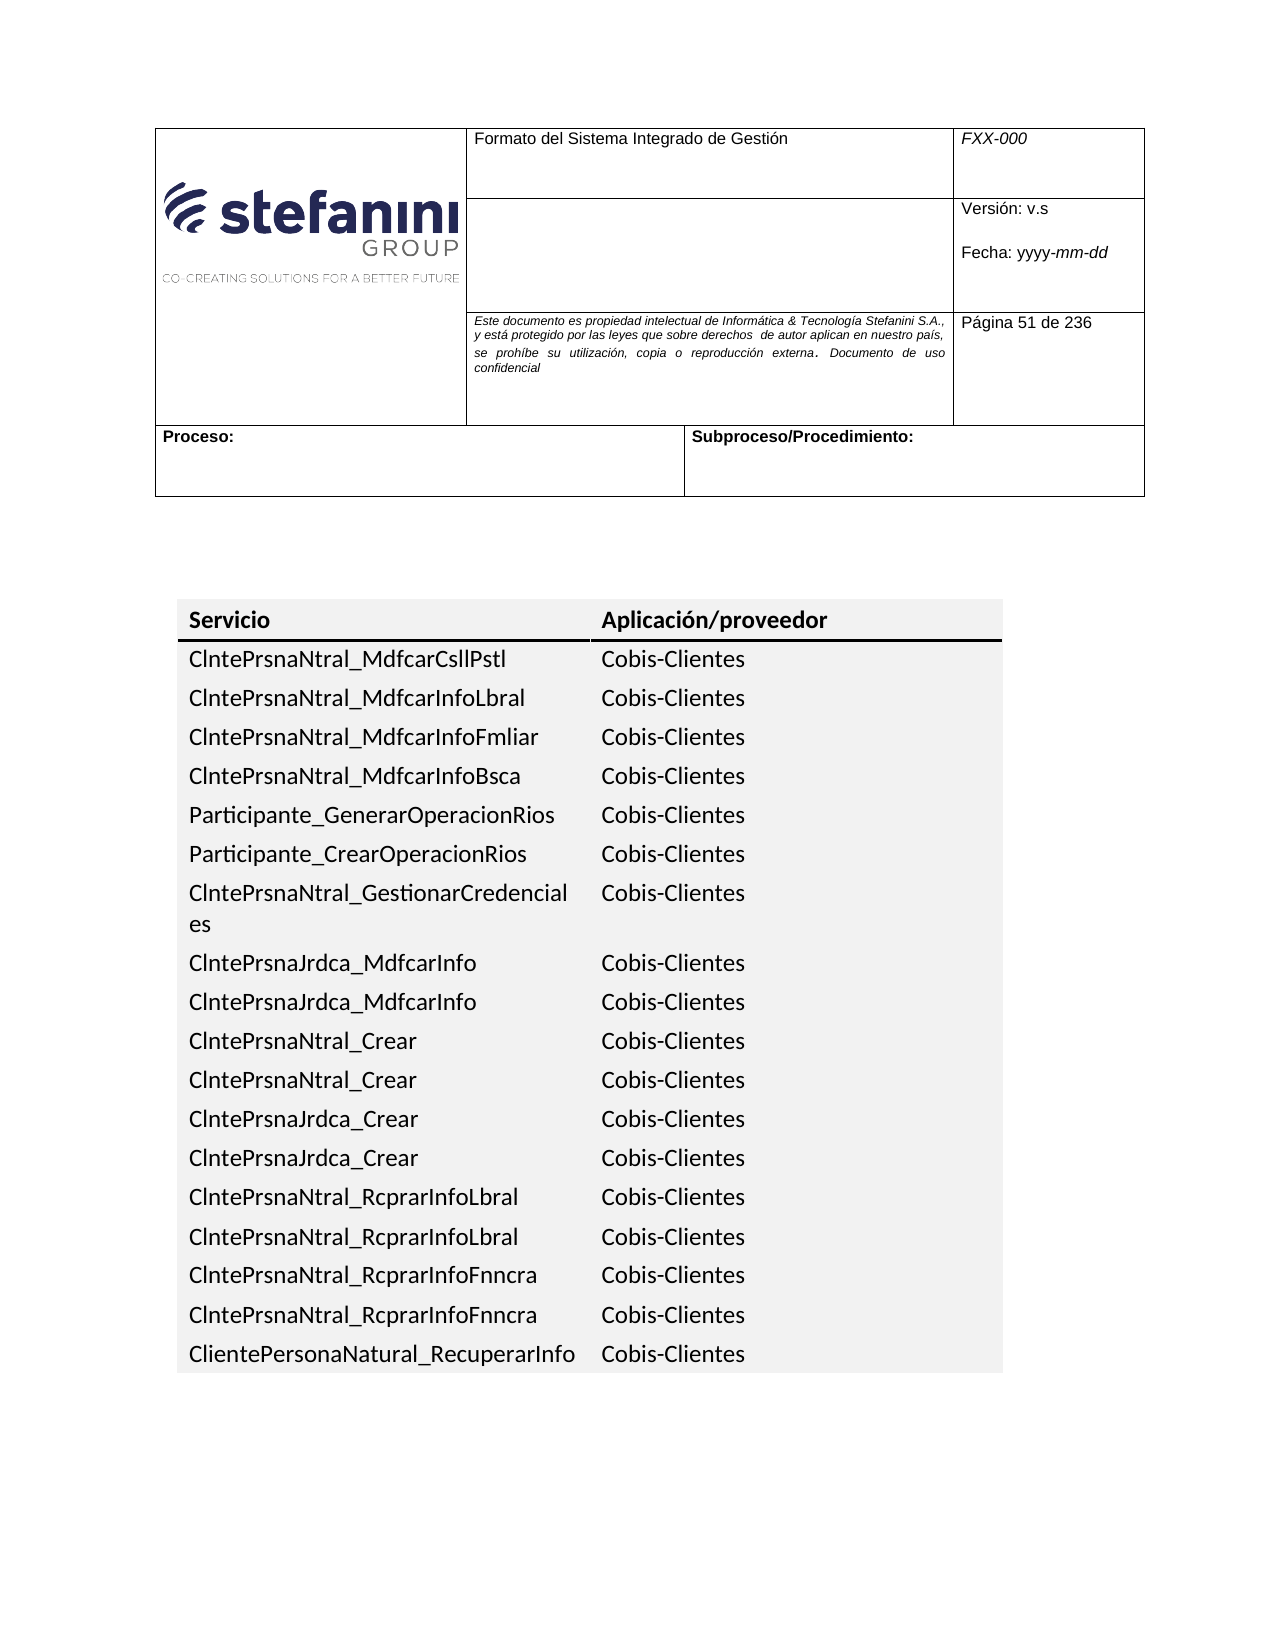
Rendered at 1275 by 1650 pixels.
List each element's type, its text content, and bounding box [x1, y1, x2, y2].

table_cell Cobis-Clientes [591, 1256, 1002, 1294]
table_cell ClntePrsnaNtral_RcprarInfoFnncra [178, 1295, 590, 1333]
table_cell Cobis-Clientes [591, 1022, 1002, 1059]
table_cell ClntePrsnaJrdca_MdfcarInfo [178, 983, 590, 1021]
table_cell ClntePrsnaJrdca_Crear [178, 1100, 590, 1138]
table_cell ClntePrsnaNtral_MdfcarInfoBsca [178, 757, 590, 795]
table_cell Cobis-Clientes [591, 679, 1002, 717]
table_cell Cobis-Clientes [591, 835, 1002, 873]
table_cell Cobis-Clientes [591, 1334, 1002, 1372]
table_cell Cobis-Clientes [591, 1178, 1002, 1216]
table_cell Cobis-Clientes [591, 796, 1002, 834]
table_cell ClntePrsnaNtral_MdfcarCsllPstl [178, 642, 590, 677]
table_cell Cobis-Clientes [591, 983, 1002, 1021]
table_cell ClntePrsnaJrdca_MdfcarInfo [178, 944, 590, 981]
table_cell Cobis-Clientes [591, 1061, 1002, 1099]
table_cell ClntePrsnaNtral_Crear [178, 1061, 590, 1099]
table_cell ClntePrsnaNtral_MdfcarInfoLbral [178, 679, 590, 717]
table_cell ClntePrsnaNtral_GestionarCredenciales [178, 874, 590, 942]
table_cell Participante_GenerarOperacionRios [178, 796, 590, 834]
table_cell ClntePrsnaNtral_RcprarInfoLbral [178, 1178, 590, 1216]
table_cell Cobis-Clientes [591, 718, 1002, 756]
table_header Servicio [178, 600, 590, 638]
table_cell Cobis-Clientes [591, 1295, 1002, 1333]
table_header Aplicación/proveedor [591, 600, 1002, 638]
table_cell Cobis-Clientes [591, 1217, 1002, 1255]
table_cell Cobis-Clientes [591, 874, 1002, 942]
table_cell ClientePersonaNatural_RecuperarInformacion [178, 1334, 590, 1372]
table_cell ClntePrsnaNtral_RcprarInfoFnncra [178, 1256, 590, 1294]
table_cell Cobis-Clientes [591, 1139, 1002, 1177]
table_cell ClntePrsnaNtral_Crear [178, 1022, 590, 1059]
table_cell ClntePrsnaNtral_MdfcarInfoFmliar [178, 718, 590, 756]
table_cell Cobis-Clientes [591, 757, 1002, 795]
picture [162, 182, 460, 286]
table_cell Cobis-Clientes [591, 944, 1002, 981]
table_cell ClntePrsnaNtral_RcprarInfoLbral [178, 1217, 590, 1255]
table_cell ClntePrsnaJrdca_Crear [178, 1139, 590, 1177]
table_cell Cobis-Clientes [591, 1100, 1002, 1138]
table_cell Participante_CrearOperacionRios [178, 835, 590, 873]
table_cell Cobis-Clientes [591, 642, 1002, 677]
